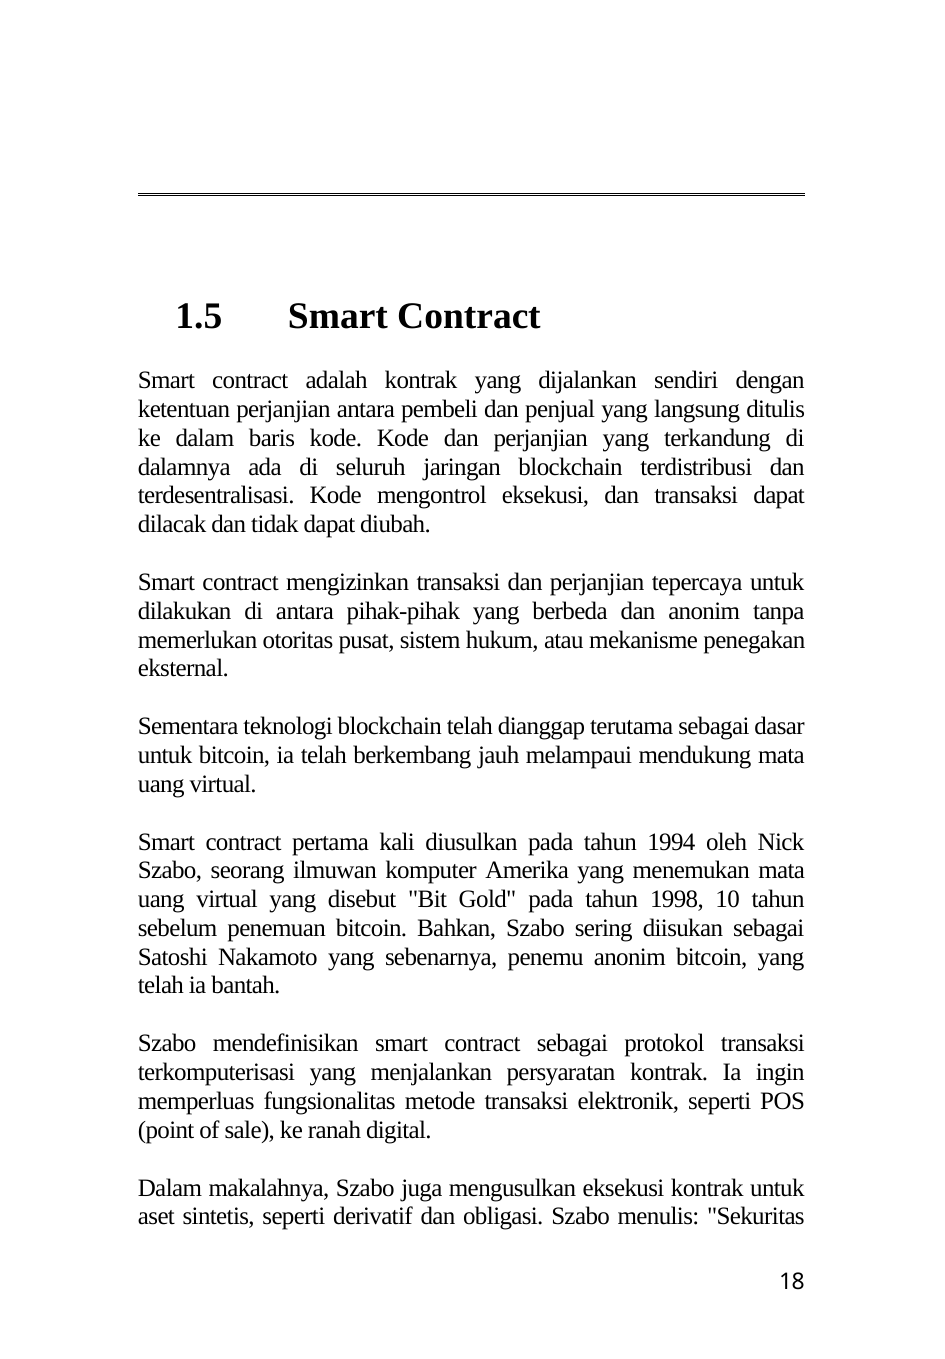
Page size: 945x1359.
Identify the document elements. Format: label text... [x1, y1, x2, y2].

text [138, 1173, 805, 1230]
text Szabo mendefinisikan smart contract sebagai protokol transaksi terkomputerisasi yang menjalankan persyaratan kontrak. Ia ingin memperluas fungsionalitas metode transaksi elektronik, seperti POS (point of sale), ke ranah digital. [138, 1028, 805, 1143]
text Smart contract pertama kali diusulkan pada tahun 1994 oleh Nick Szabo, seorang ilmuwan komputer Amerika yang menemukan mata uang virtual yang disebut "Bit Gold" pada tahun 1998, 10 tahun sebelum penemuan bitcoin. Bahkan, Szabo sering diisukan sebagai Satoshi Nakamoto yang sebenarnya, penemu anonim bitcoin, yang telah ia bantah. [138, 827, 805, 999]
text Smart contract adalah kontrak yang dijalankan sendiri dengan ketentuan perjanjian antara pembeli dan penjual yang langsung ditulis ke dalam baris kode. Kode dan perjanjian yang terkandung di dalamnya ada di seluruh jaringan blockchain terdistribusi dan terdesentralisasi. Kode mengontrol eksekusi, dan transaksi dapat dilacak dan tidak dapat diubah. [138, 366, 805, 538]
text Smart contract mengizinkan transaksi dan perjanjian tepercaya untuk dilakukan di antara pihak-pihak yang berbeda dan anonim tanpa memerlukan otoritas pusat, sistem hukum, atau mekanisme penegakan eksternal. [138, 567, 805, 682]
text Sementara teknologi blockchain telah dianggap terutama sebagai dasar untuk bitcoin, ia telah berkembang jauh melampaui mendukung mata uang virtual. [138, 711, 805, 798]
subtitle Smart Contract [175, 293, 805, 336]
